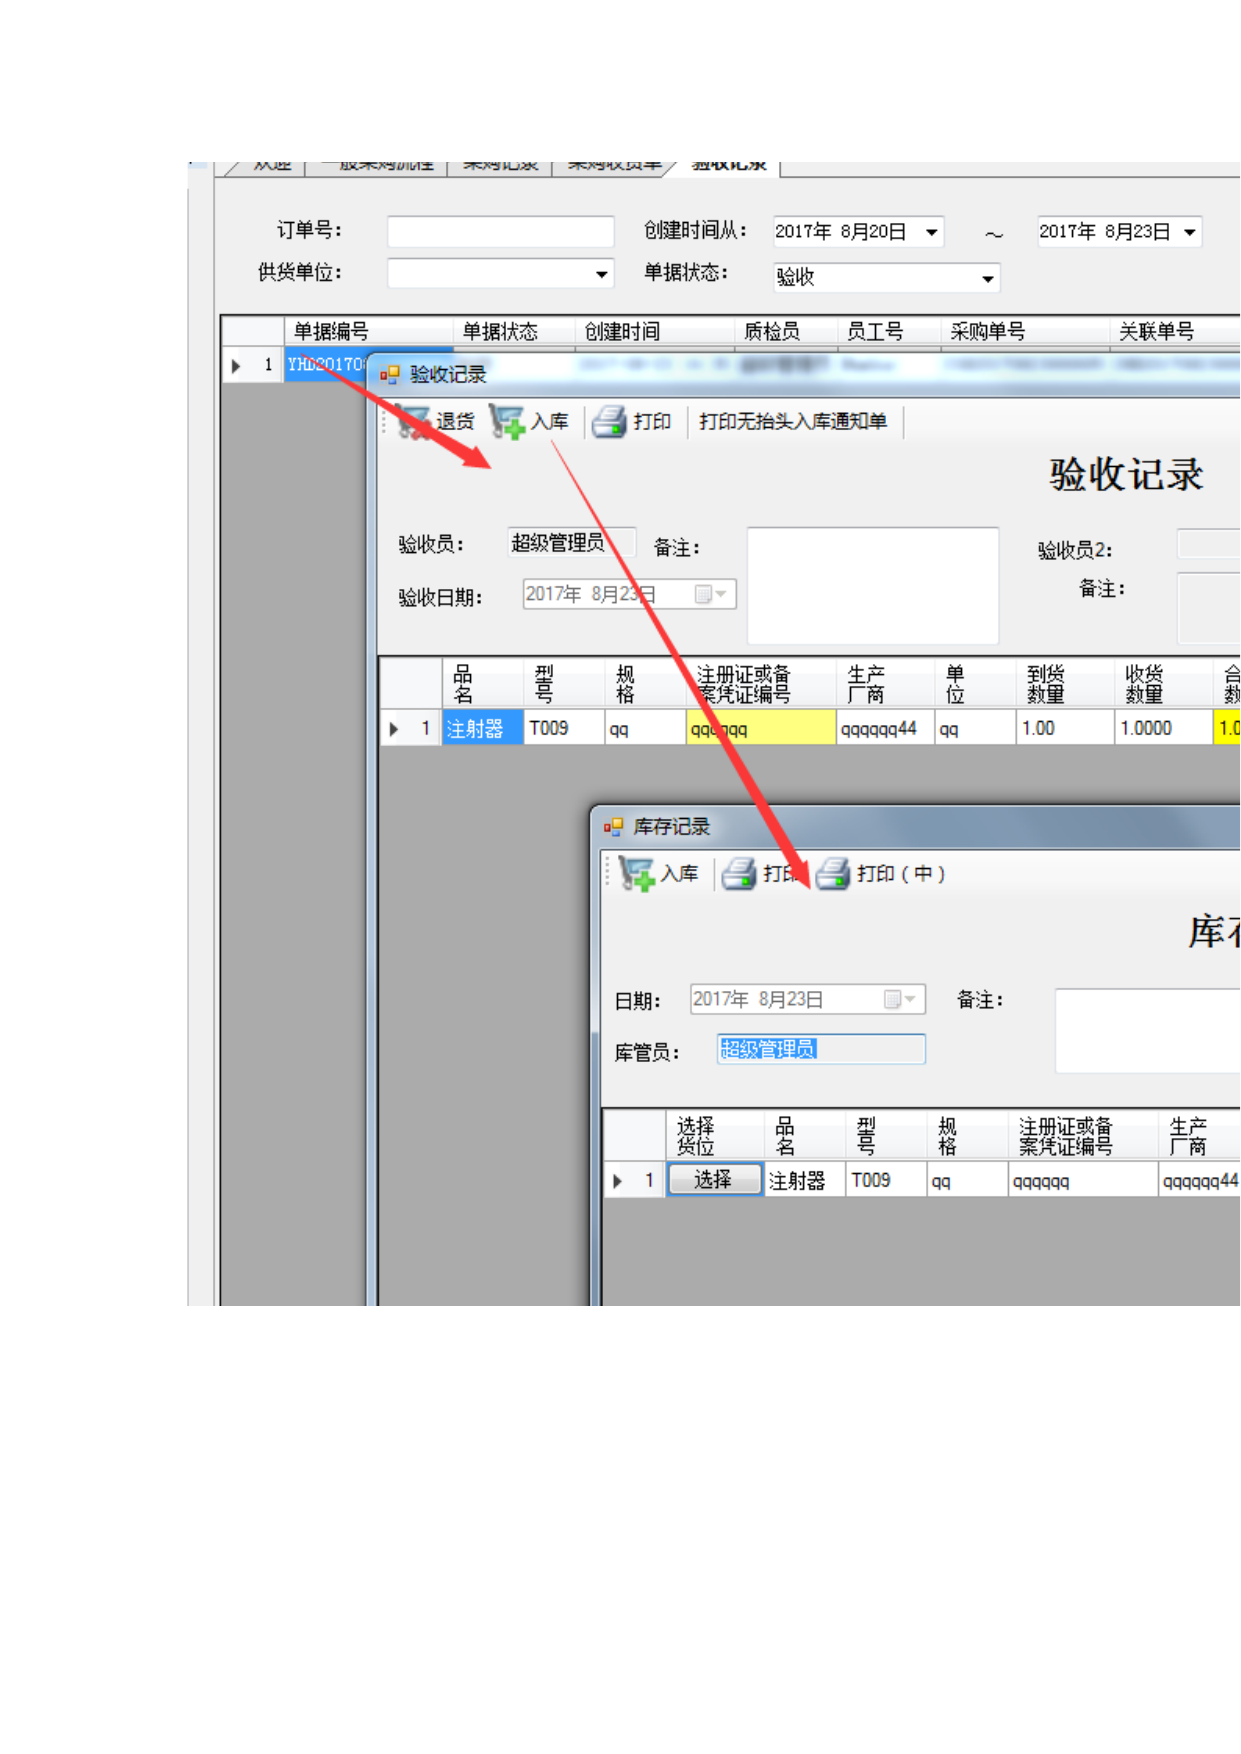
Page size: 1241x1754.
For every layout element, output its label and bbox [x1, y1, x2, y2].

picture [187, 162, 1241, 1306]
